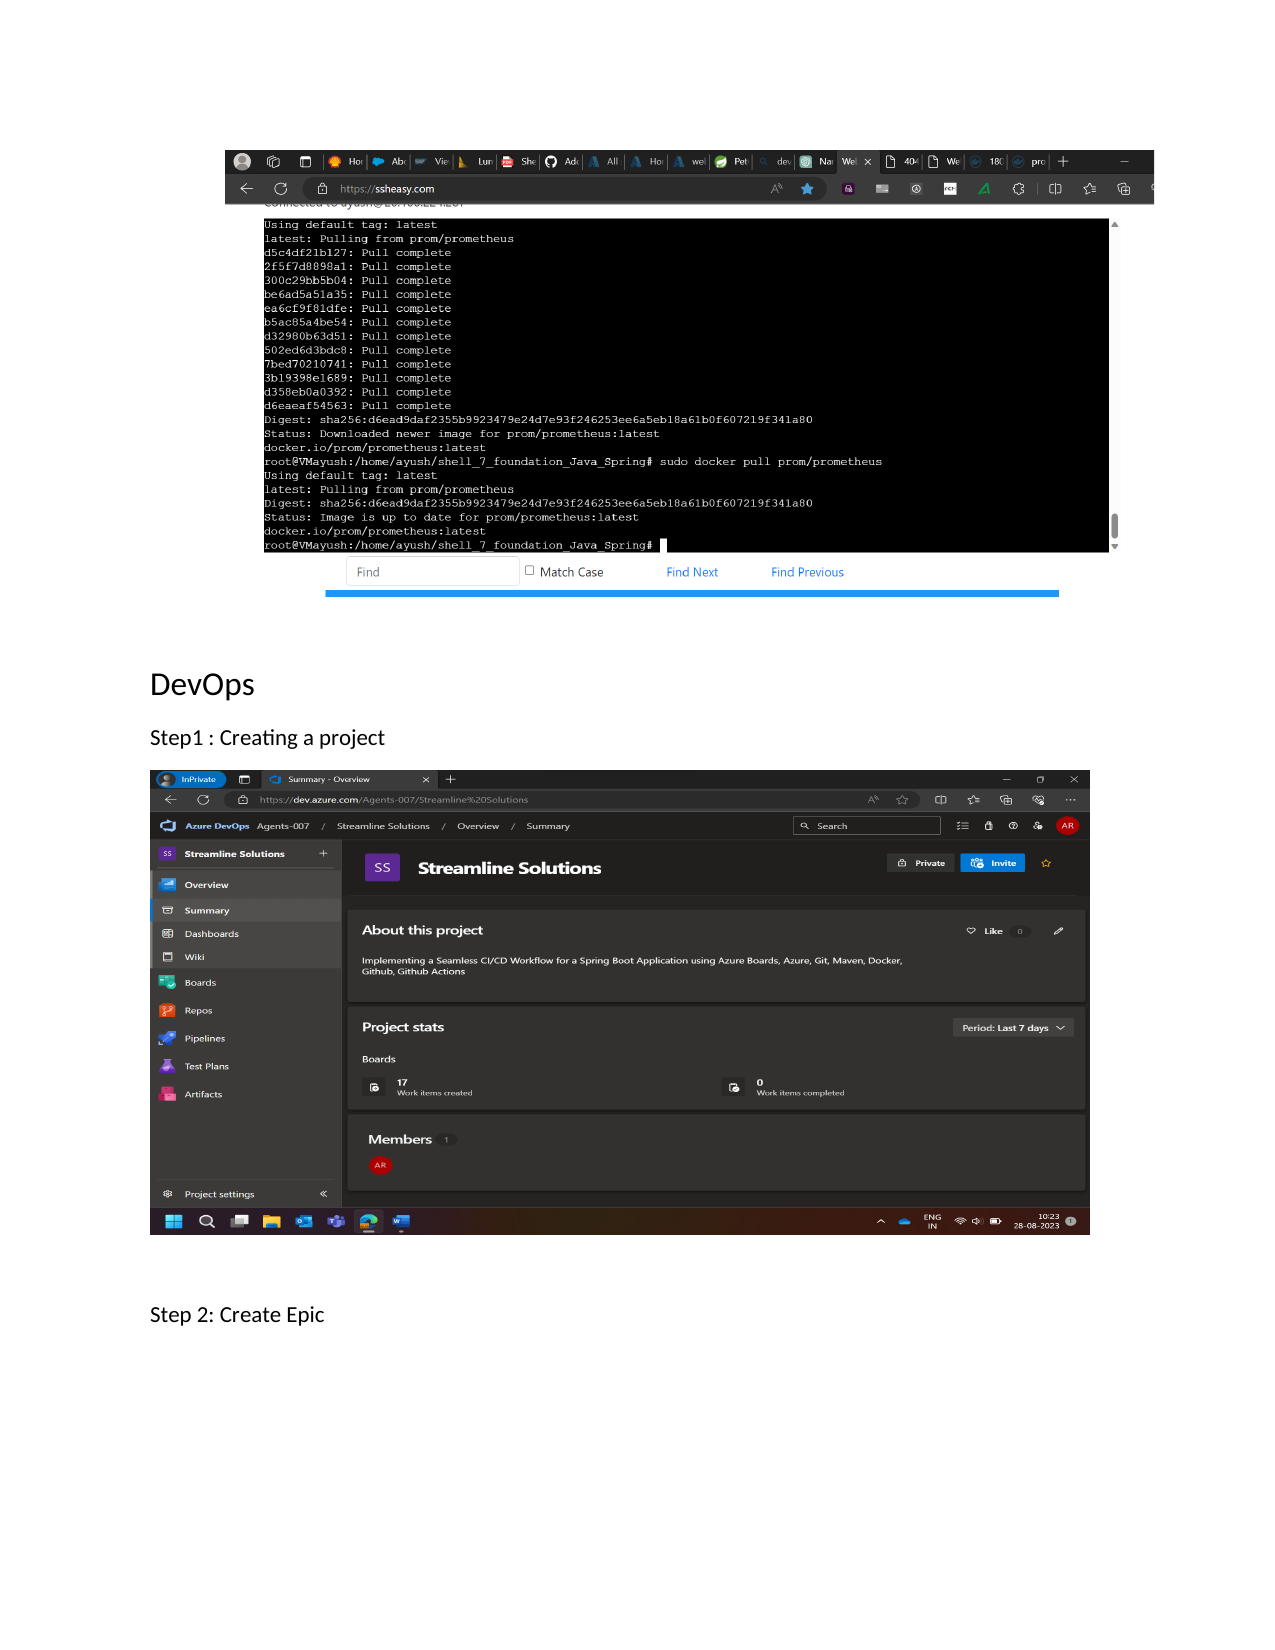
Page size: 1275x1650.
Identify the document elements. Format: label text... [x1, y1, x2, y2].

picture [150, 770, 1090, 1235]
text Step 2: Create Epic [150, 1301, 1125, 1329]
picture [225, 150, 1155, 597]
text Step1 : Creating a project [150, 723, 1125, 751]
text DevOps [150, 663, 1125, 703]
